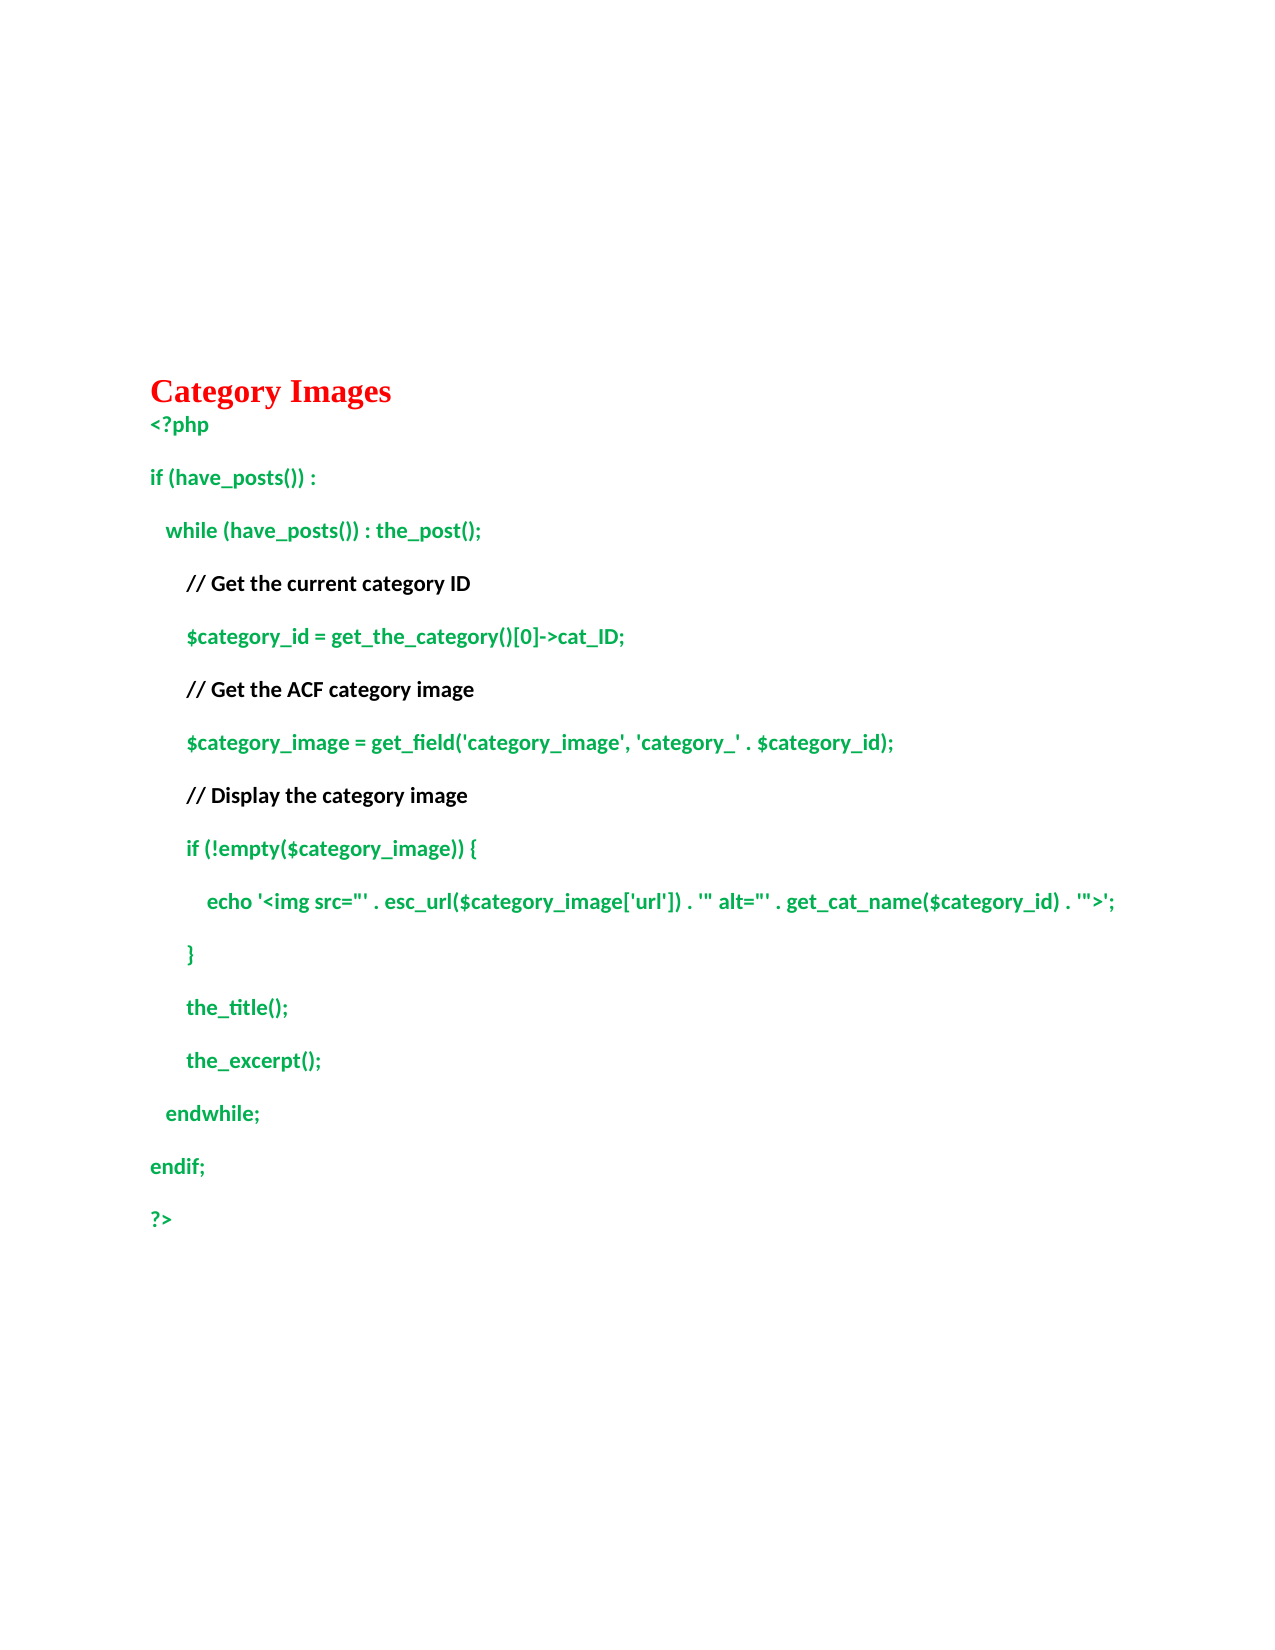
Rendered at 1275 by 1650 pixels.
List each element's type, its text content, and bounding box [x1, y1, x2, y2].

text if (!empty($category_image)) { [150, 834, 1125, 862]
text the_excerpt(); [150, 1046, 1125, 1074]
text the_title(); [150, 993, 1125, 1021]
text } [150, 940, 1125, 968]
text endwhile; [150, 1099, 1125, 1127]
text echo '<img src="' . esc_url($category_image['url']) . '" alt="' . get_cat_name($category_id) . '">'; [150, 887, 1125, 915]
subtitle Category Images [150, 371, 1125, 410]
text if (have_posts()) : [150, 463, 1125, 491]
text // Display the category image [150, 781, 1125, 809]
text ?> [150, 1205, 1125, 1233]
text // Get the current category ID [150, 569, 1125, 597]
text $category_id = get_the_category()[0]->cat_ID; [150, 622, 1125, 650]
text endif; [150, 1152, 1125, 1180]
text while (have_posts()) : the_post(); [150, 516, 1125, 544]
text <?php [150, 410, 1125, 438]
text $category_image = get_field('category_image', 'category_' . $category_id); [150, 728, 1125, 756]
text // Get the ACF category image [150, 675, 1125, 703]
